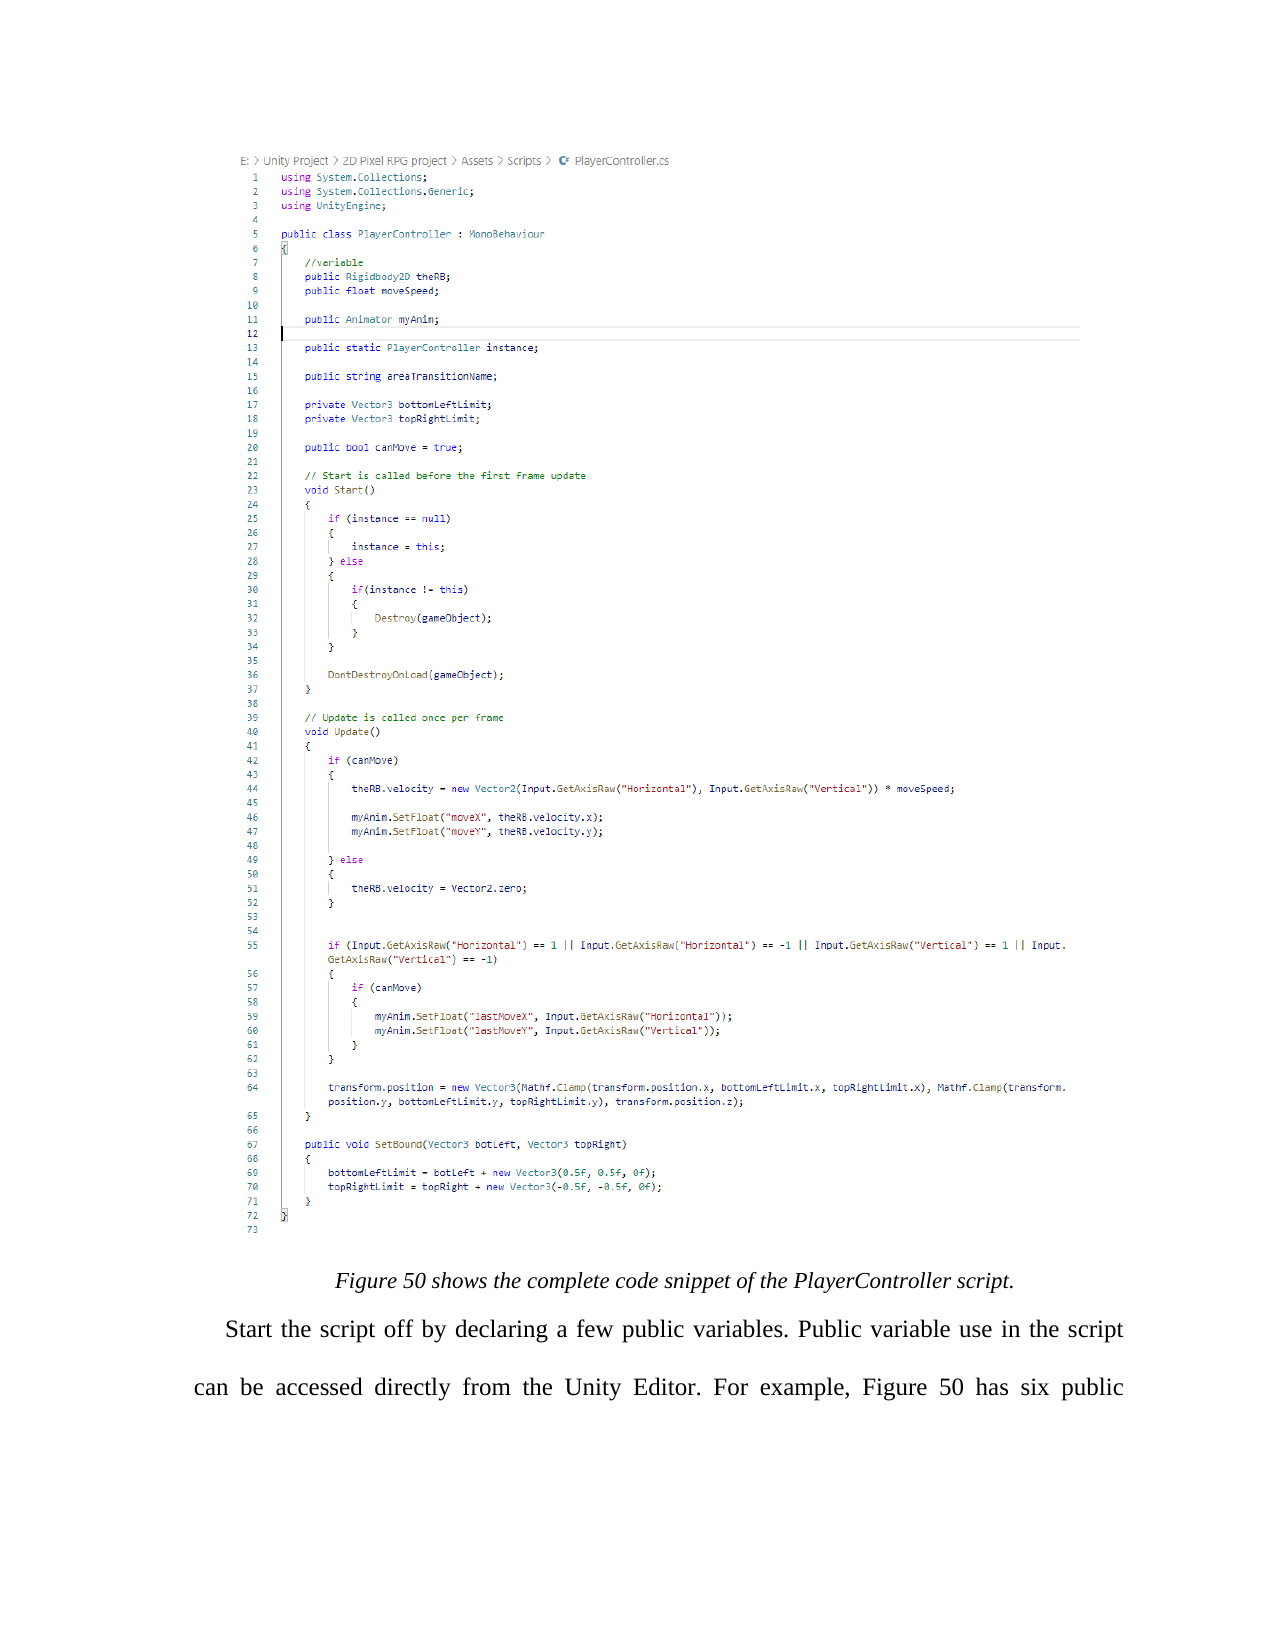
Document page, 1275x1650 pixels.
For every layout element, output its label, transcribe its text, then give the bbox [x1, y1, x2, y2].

picture [233, 150, 1080, 1246]
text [194, 1314, 1125, 1401]
